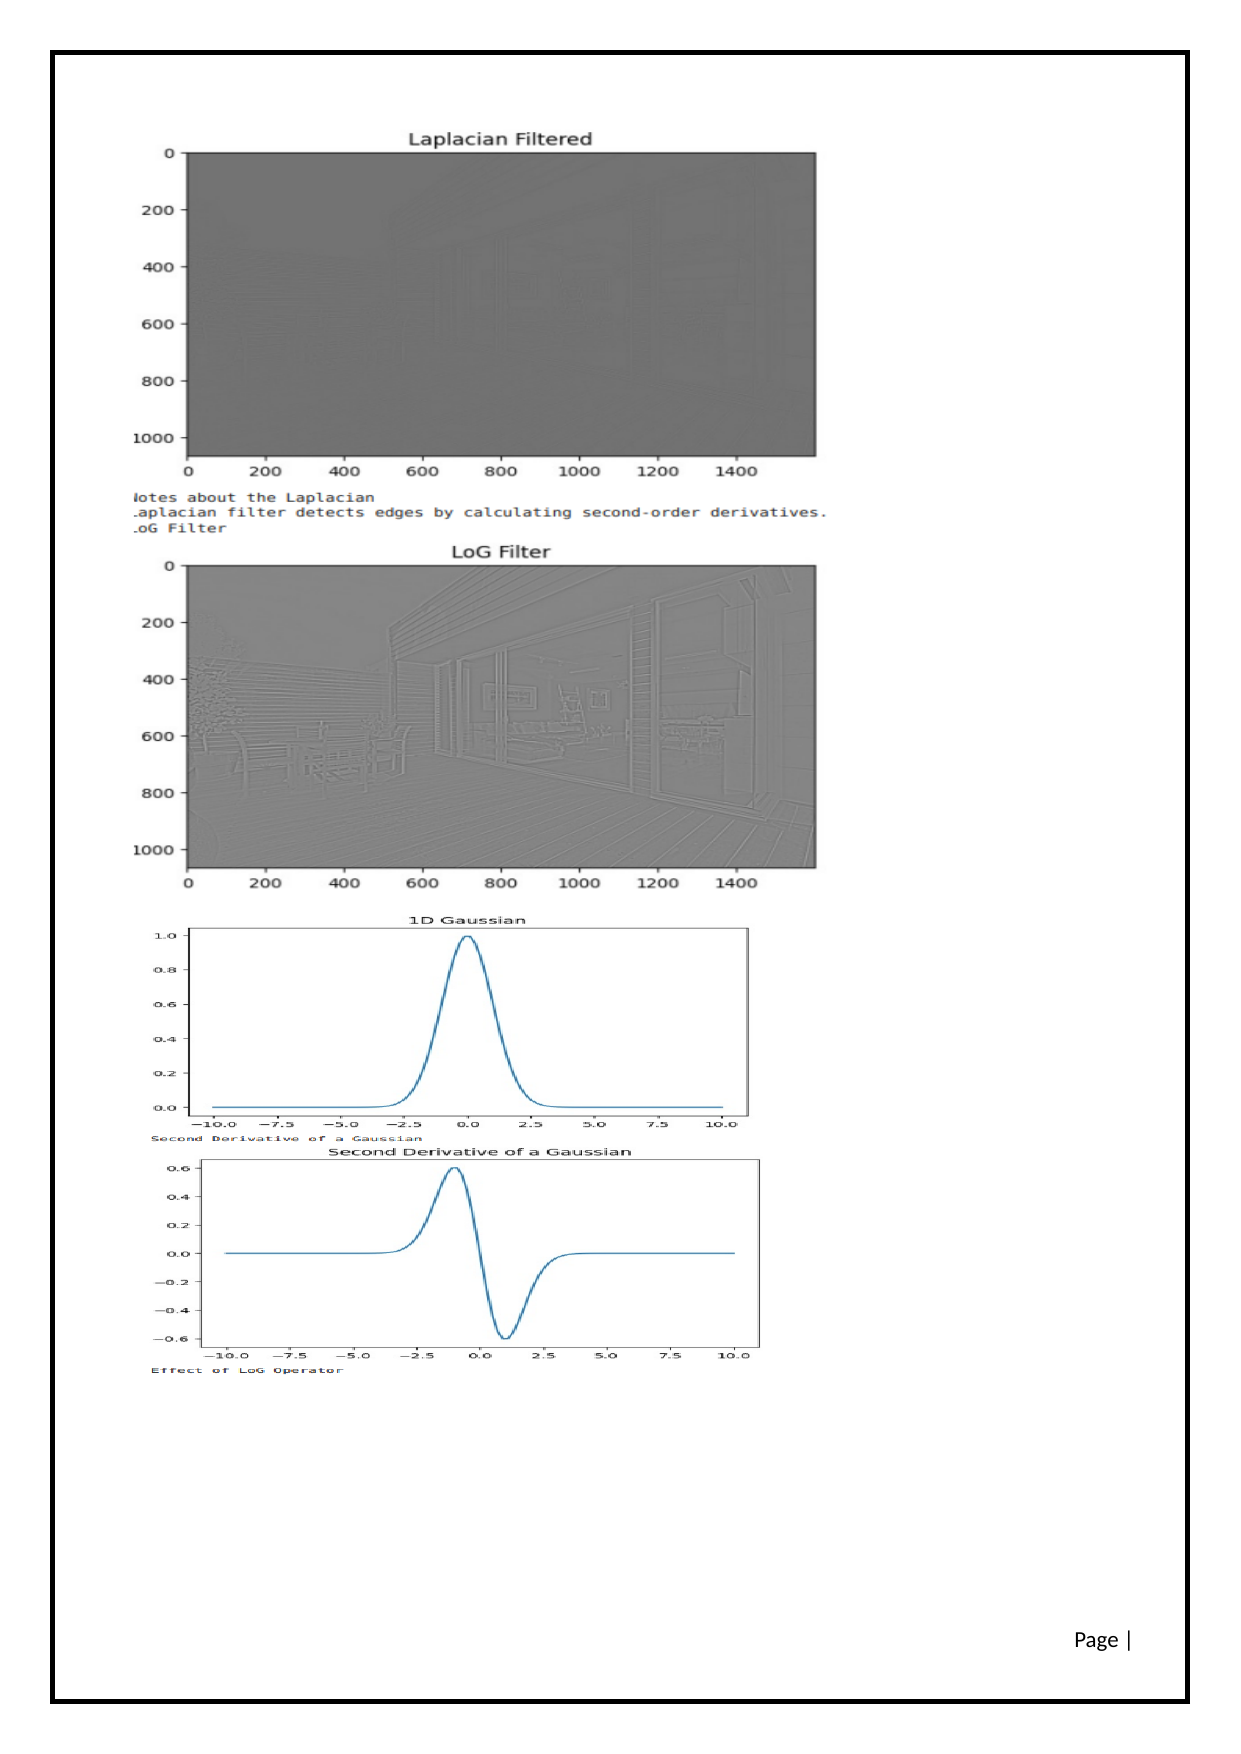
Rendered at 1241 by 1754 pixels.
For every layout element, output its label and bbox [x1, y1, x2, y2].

picture [133, 114, 892, 892]
picture [133, 910, 890, 1436]
